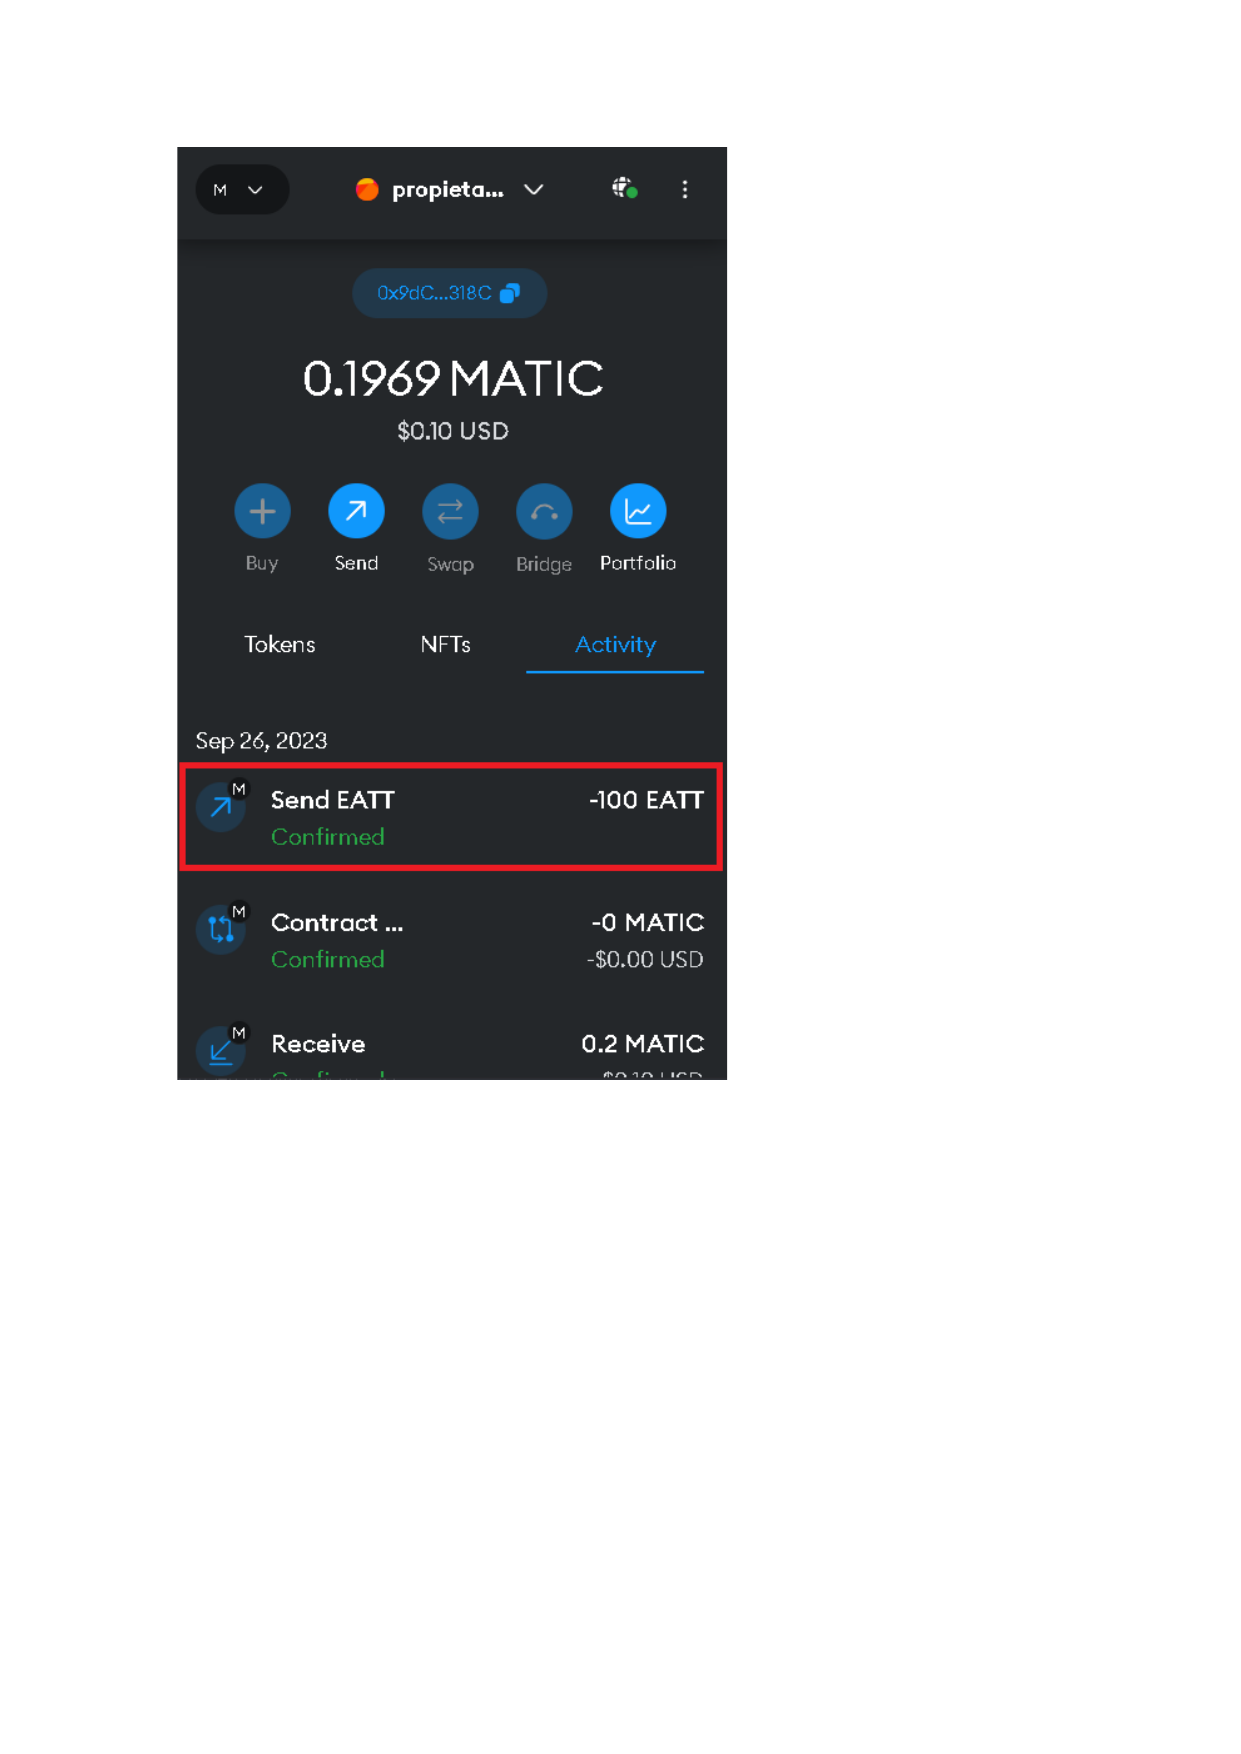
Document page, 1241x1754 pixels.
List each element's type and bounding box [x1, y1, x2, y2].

picture [177, 147, 728, 1080]
